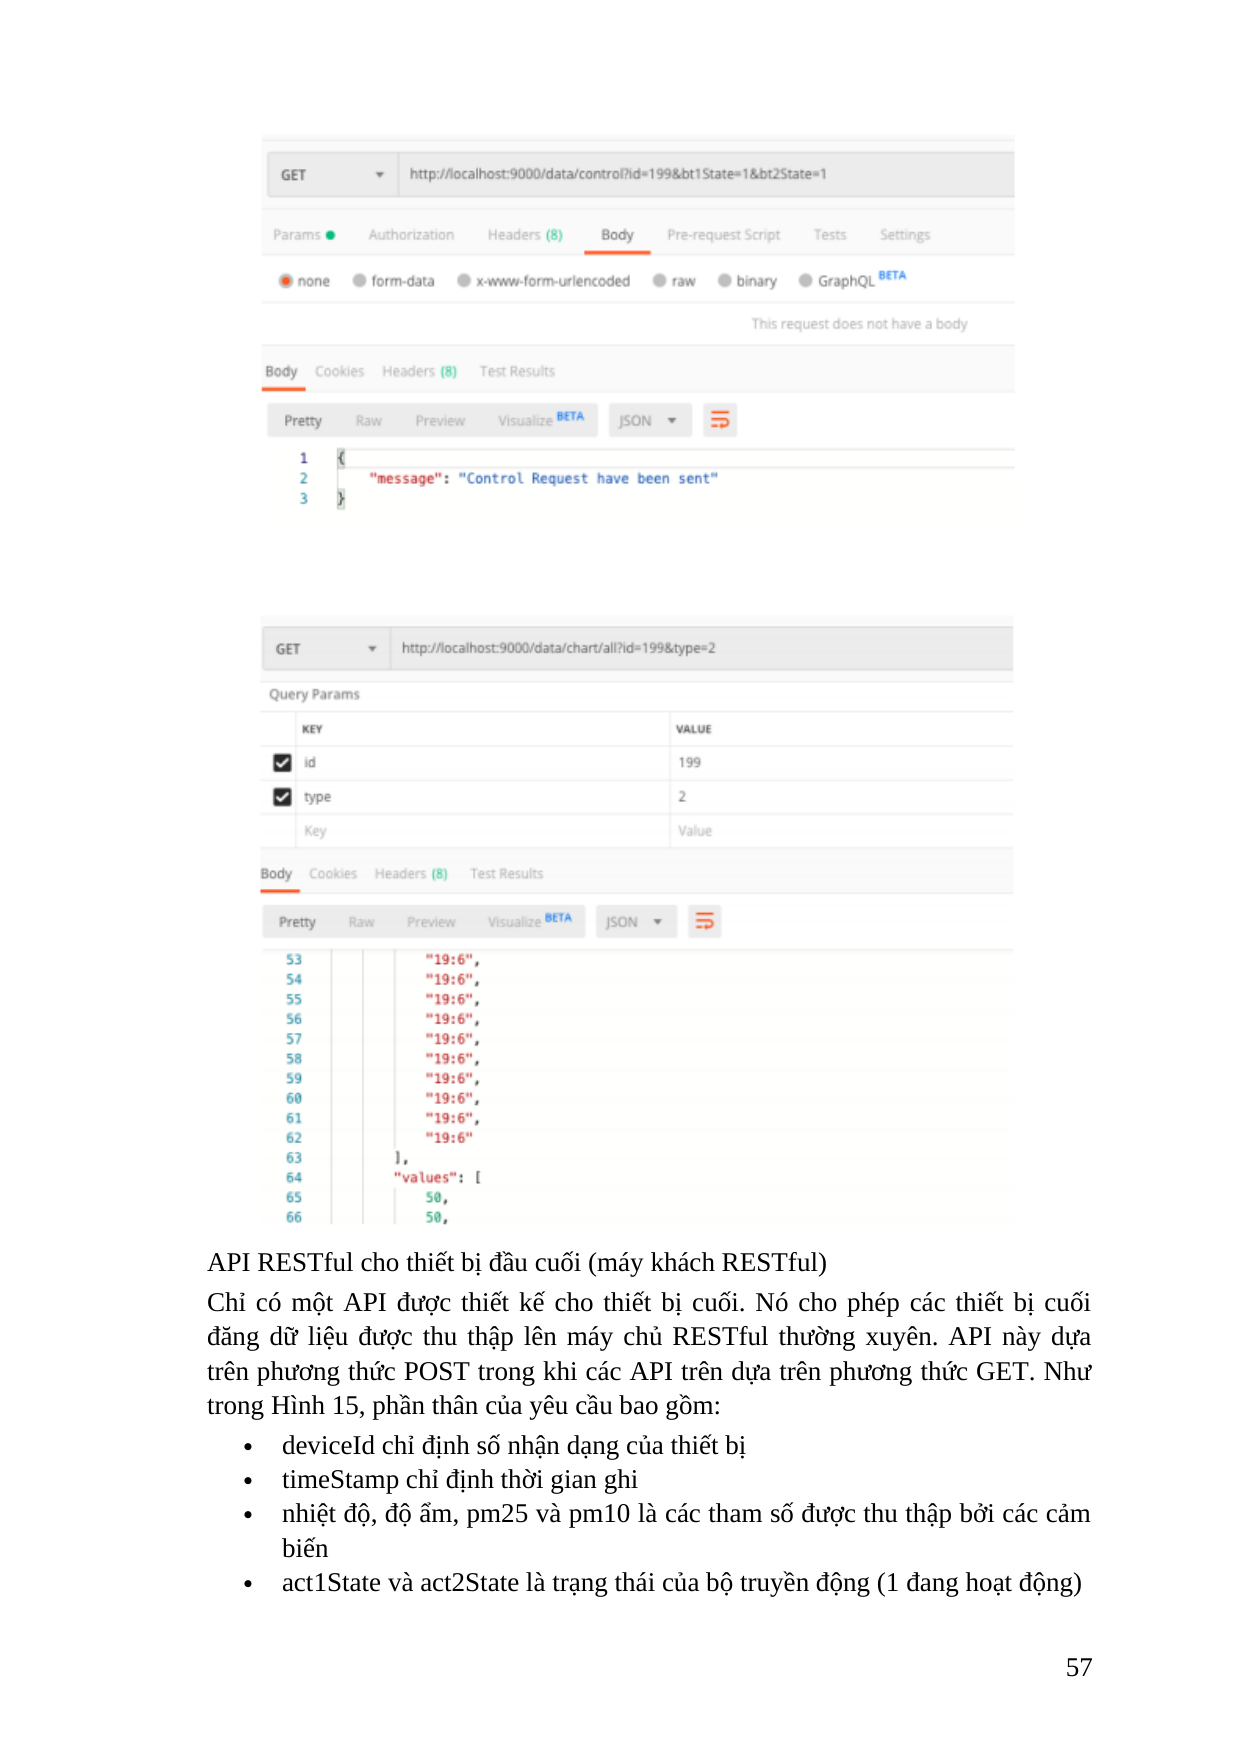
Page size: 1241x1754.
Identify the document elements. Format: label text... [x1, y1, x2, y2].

list act1State và act2State là trạng thái của bộ truyền động (1 đang hoạt động) [244, 1566, 1092, 1597]
list deviceId chỉ định số nhận dạng của thiết bị [244, 1429, 1092, 1460]
text API RESTful cho thiết bị đầu cuối (máy khách RESTful) [207, 1246, 1092, 1277]
text Chỉ có một API được thiết kế cho thiết bị cuối. Nó cho phép các thiết bị cuối đăng dữ liệu được thu thập lên máy chủ RESTful thường xuyên. API này dựa trên phương thức POST trong khi các API trên dựa trên phương thức GET. Như trong Hình 15, phần thân của yêu cầu bao gồm: [207, 1286, 1092, 1420]
picture [223, 118, 1076, 551]
picture [206, 600, 1076, 1237]
list nhiệt độ, độ ẩm, pm25 và pm10 là các tham số được thu thập bởi các cảm biến [244, 1497, 1092, 1563]
list timeStamp chỉ định thời gian ghi [244, 1463, 1092, 1494]
